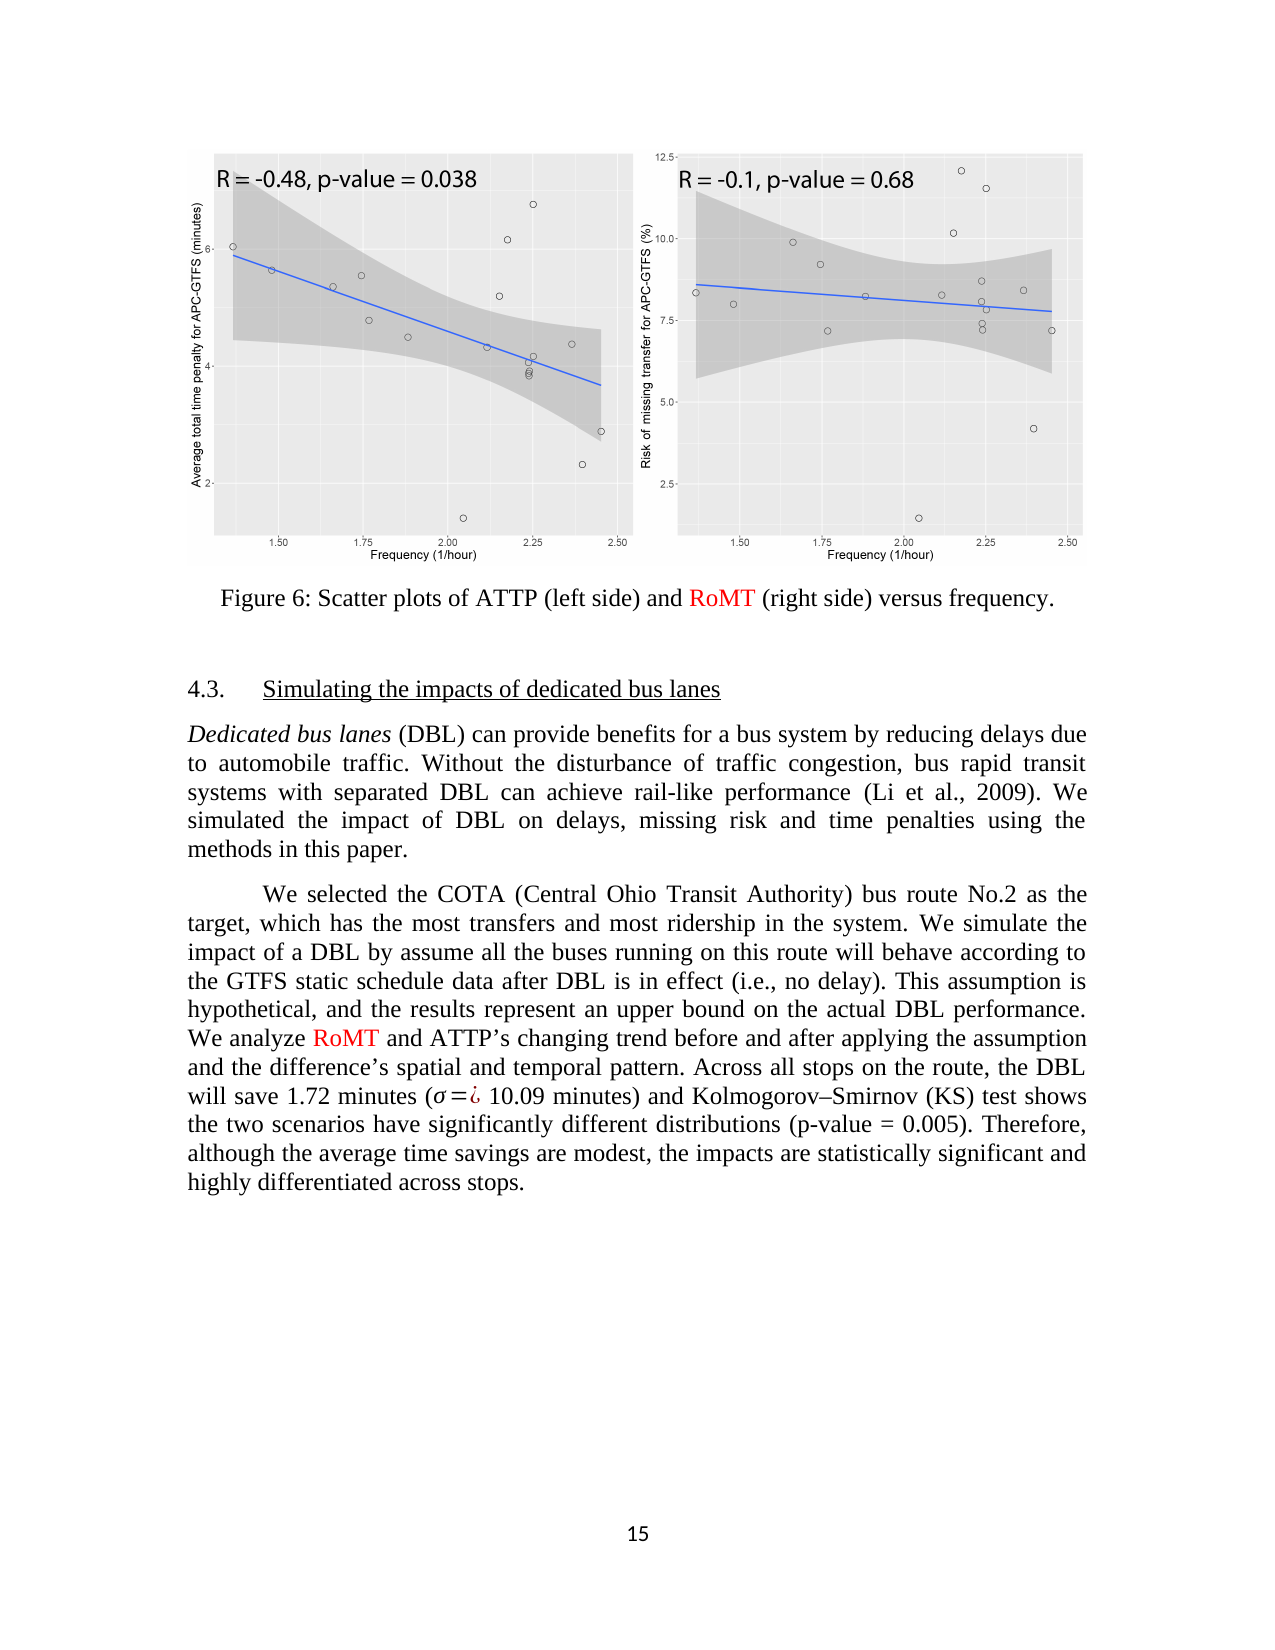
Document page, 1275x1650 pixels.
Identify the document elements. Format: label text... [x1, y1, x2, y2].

text Figure 6: Scatter plots of ATTP (left side) and RoMT (right side) versus frequency. [187, 583, 1087, 612]
list Simulating the impacts of dedicated bus lanes [187, 674, 1087, 702]
picture [187, 149, 1087, 566]
text We selected the COTA (Central Ohio Transit Authority) bus route No.2 as the target, which has the most transfers and most ridership in the system. We simulate the impact of a DBL by assume all the buses running on this route will behave according to the GTFS static schedule data after DBL is in effect (i.e., no delay). This assumption is hypothetical, and the results represent an upper bound on the actual DBL performance. We analyze RoMT and ATTP’s changing trend before and after applying the assumption and the difference’s spatial and temporal pattern. Across all stops on the route, the DBL will save 1.72 minutes ( 10.09 minutes) and Kolmogorov–Smirnov (KS) test shows the two scenarios have significantly different distributions (p-value = 0.005). Therefore, although the average time savings are modest, the impacts are statistically significant and highly differentiated across stops. [187, 879, 1087, 1196]
text Dedicated bus lanes (DBL) can provide benefits for a bus system by reducing delays due to automobile traffic. Without the disturbance of traffic congestion, bus rapid transit systems with separated DBL can achieve rail-like performance (Li et al., 2009). We simulated the impact of DBL on delays, missing risk and time penalties using the methods in this paper. [187, 719, 1087, 863]
